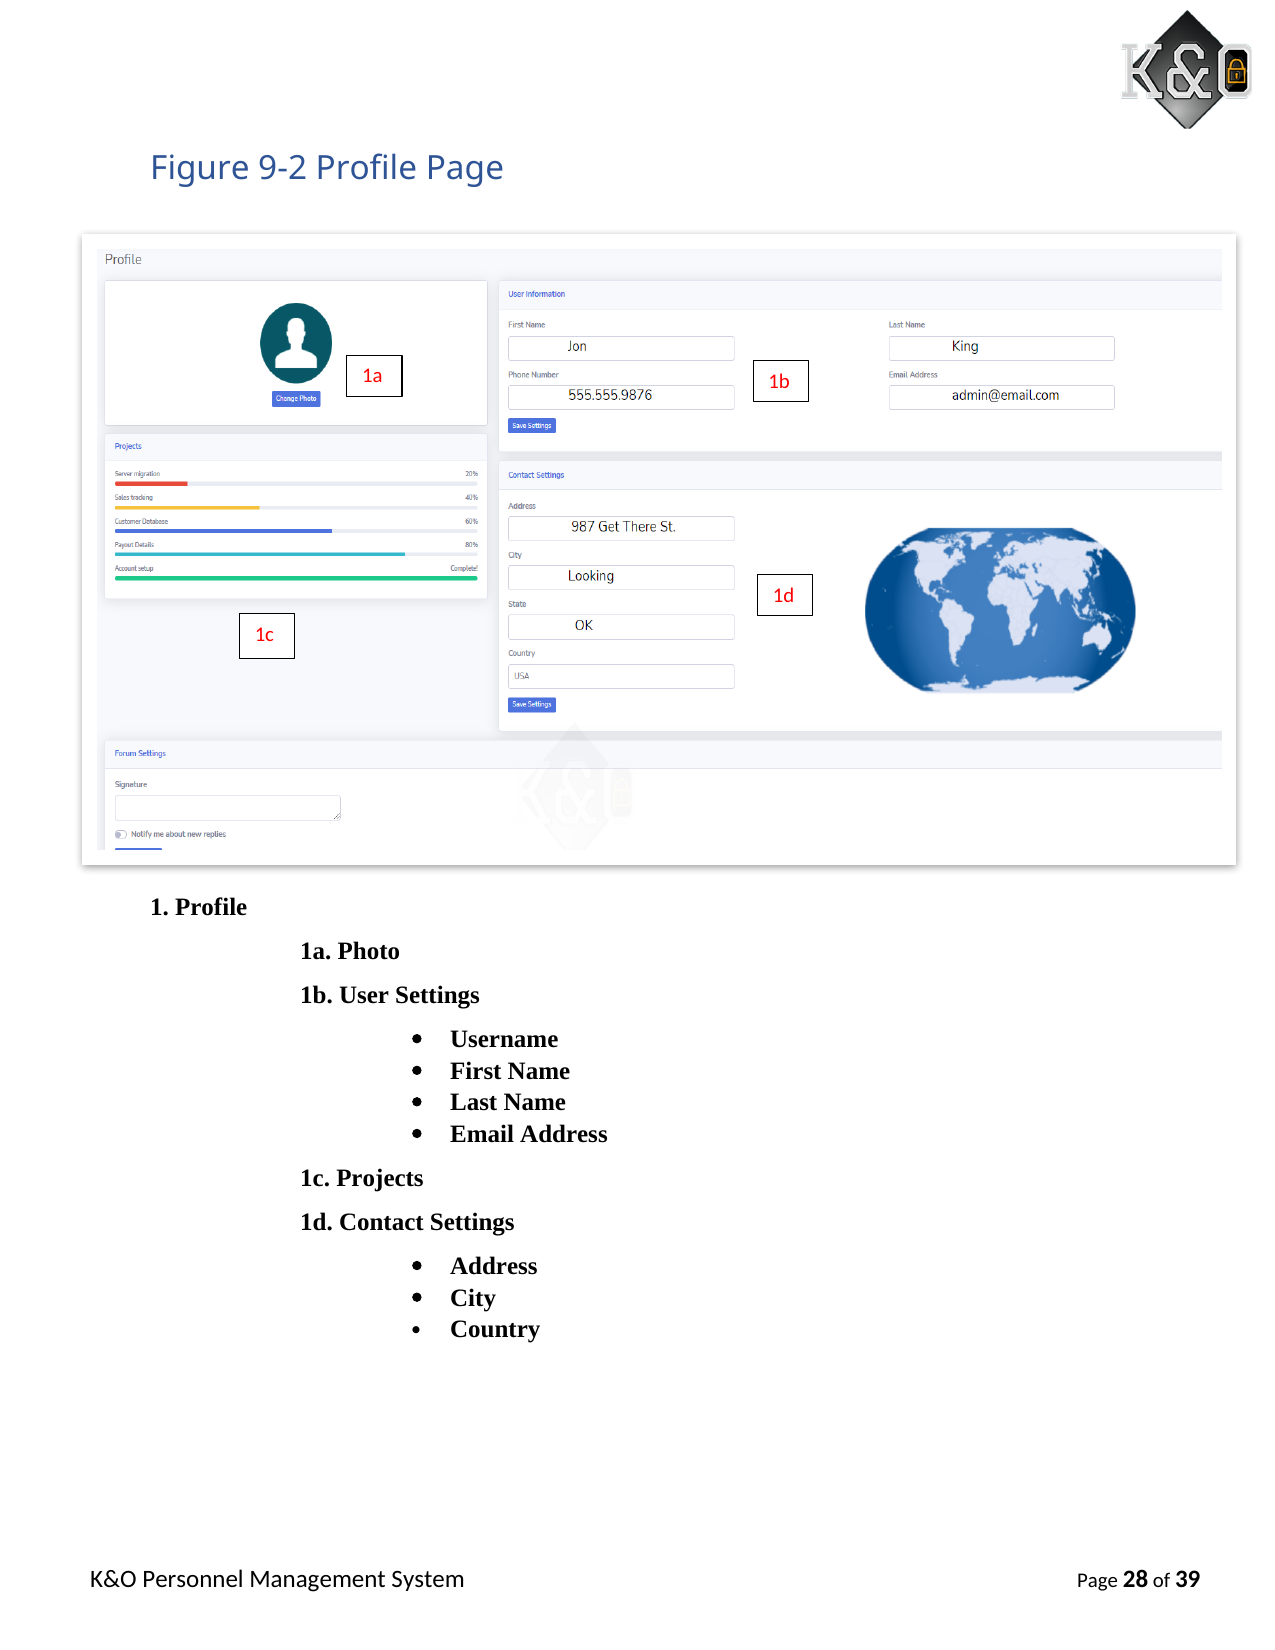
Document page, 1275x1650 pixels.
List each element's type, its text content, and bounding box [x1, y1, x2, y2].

list Address [412, 1251, 1200, 1280]
list Email Address [412, 1119, 1200, 1148]
list Last Name [412, 1087, 1200, 1116]
subtitle Figure 9-2 Profile Page [75, 144, 1200, 189]
list Username [412, 1024, 1200, 1053]
text 1d. Contact Settings [75, 1207, 1200, 1236]
text 1. Profile [75, 892, 1200, 921]
text 1b. User Settings [75, 980, 1200, 1009]
text 1c. Projects [75, 1163, 1200, 1192]
list Country [412, 1314, 1200, 1343]
picture [1120, 9, 1252, 128]
list First Name [412, 1056, 1200, 1084]
list City [412, 1283, 1200, 1311]
text 1a. Photo [75, 936, 1200, 965]
